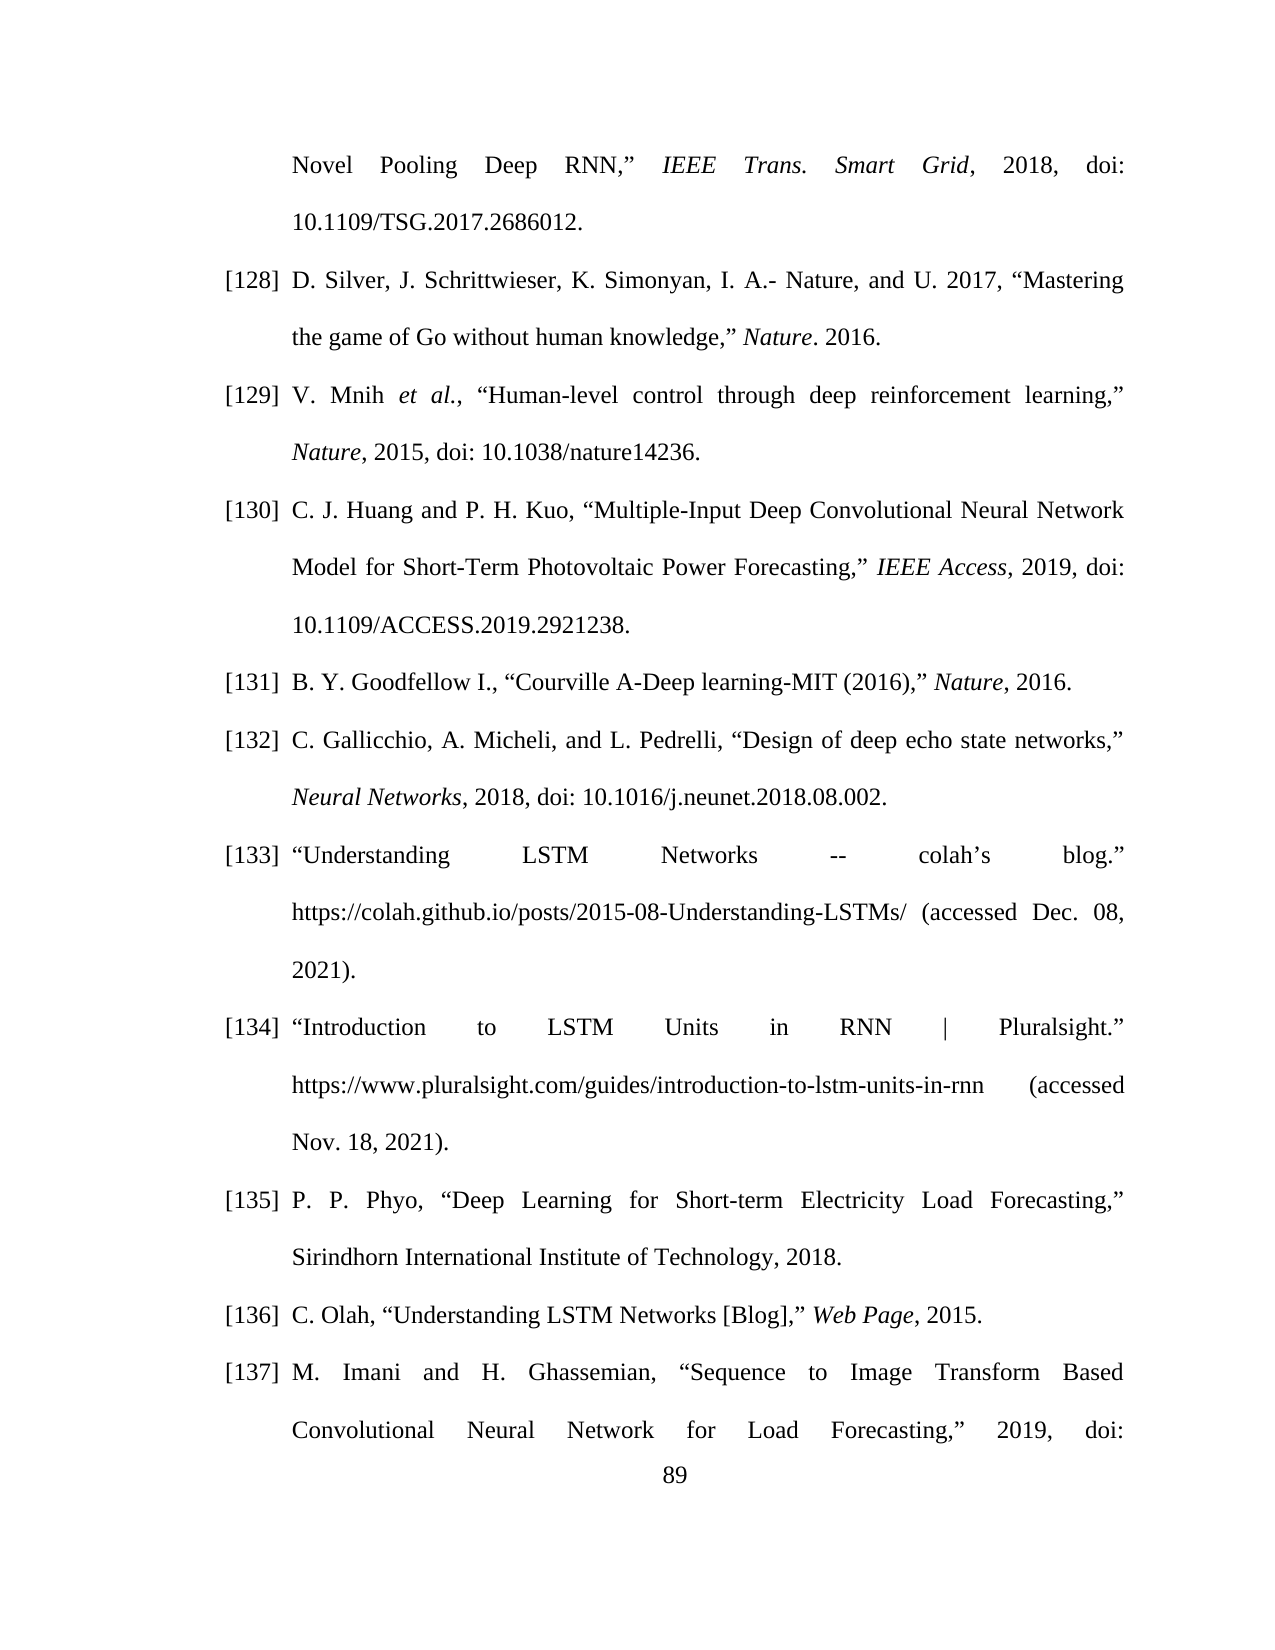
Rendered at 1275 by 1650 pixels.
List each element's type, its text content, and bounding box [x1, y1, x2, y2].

text [130] C. J. Huang and P. H. Kuo, “Multiple-Input Deep Convolutional Neural Network Model for Short-Term Photovoltaic Power Forecasting,” IEEE Access, 2019, doi: 10.1109/ACCESS.2019.2921238. [225, 495, 1125, 639]
text [132] C. Gallicchio, A. Micheli, and L. Pedrelli, “Design of deep echo state networks,” Neural Networks, 2018, doi: 10.1016/j.neunet.2018.08.002. [225, 725, 1125, 811]
text [136] C. Olah, “Understanding LSTM Networks [Blog],” Web Page, 2015. [225, 1300, 1125, 1329]
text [225, 1357, 1125, 1444]
text [134] “Introduction to LSTM Units in RNN | Pluralsight.” https://www.pluralsight.com/guides/introduction-to-lstm-units-in-rnn (accessed Nov. 18, 2021). [225, 1012, 1125, 1156]
text [133] “Understanding LSTM Networks -- colah’s blog.” https://colah.github.io/posts/2015-08-Understanding-LSTMs/ (accessed Dec. 08, 2021). [225, 840, 1125, 984]
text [225, 150, 1125, 236]
text [135] P. P. Phyo, “Deep Learning for Short-term Electricity Load Forecasting,” Sirindhorn International Institute of Technology, 2018. [225, 1185, 1125, 1271]
text [129] V. Mnih et al., “Human-level control through deep reinforcement learning,” Nature, 2015, doi: 10.1038/nature14236. [225, 380, 1125, 466]
text [131] B. Y. Goodfellow I., “Courville A-Deep learning-MIT (2016),” Nature, 2016. [225, 667, 1125, 696]
text [128] D. Silver, J. Schrittwieser, K. Simonyan, I. A.- Nature, and U. 2017, “Mastering the game of Go without human knowledge,” Nature. 2016. [225, 265, 1125, 351]
